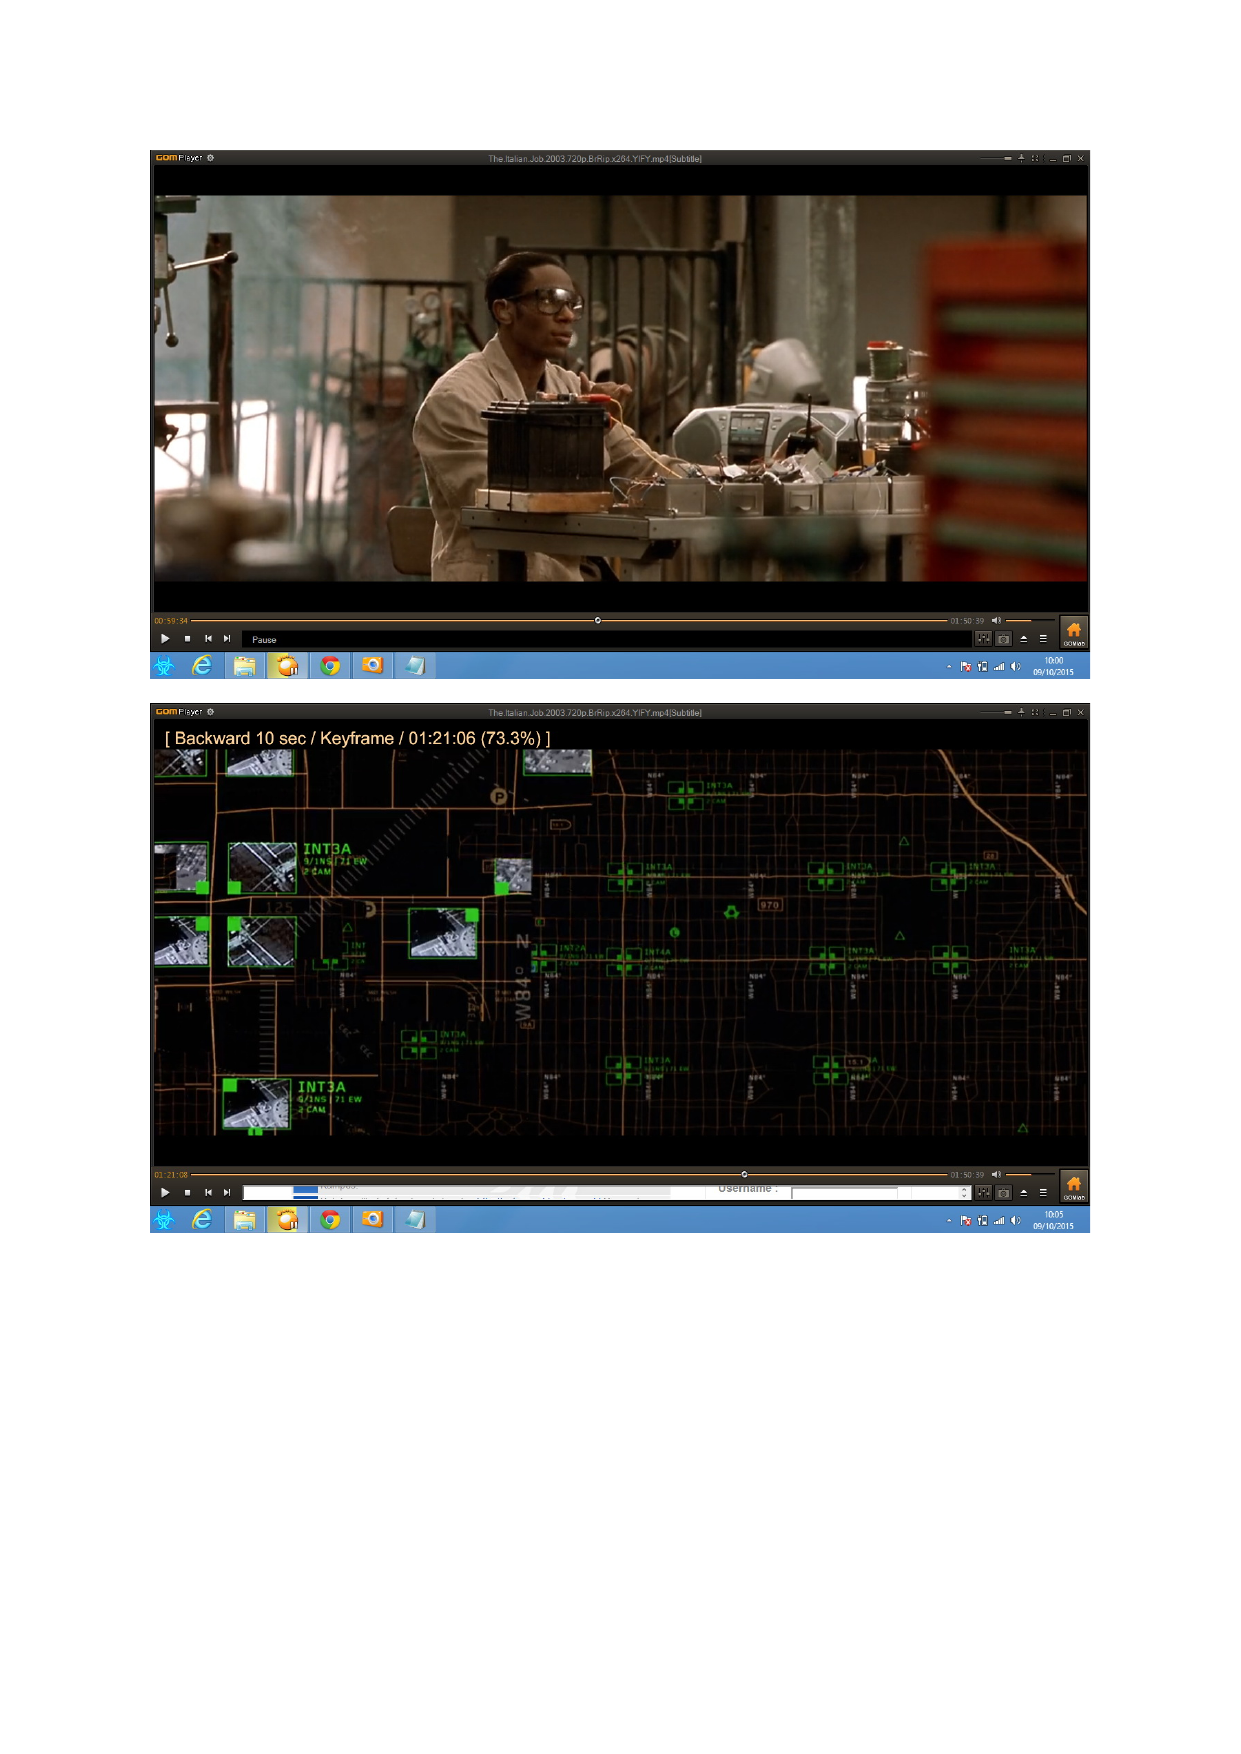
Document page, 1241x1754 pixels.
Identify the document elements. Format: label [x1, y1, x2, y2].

picture [150, 703, 1091, 1233]
picture [150, 150, 1091, 679]
